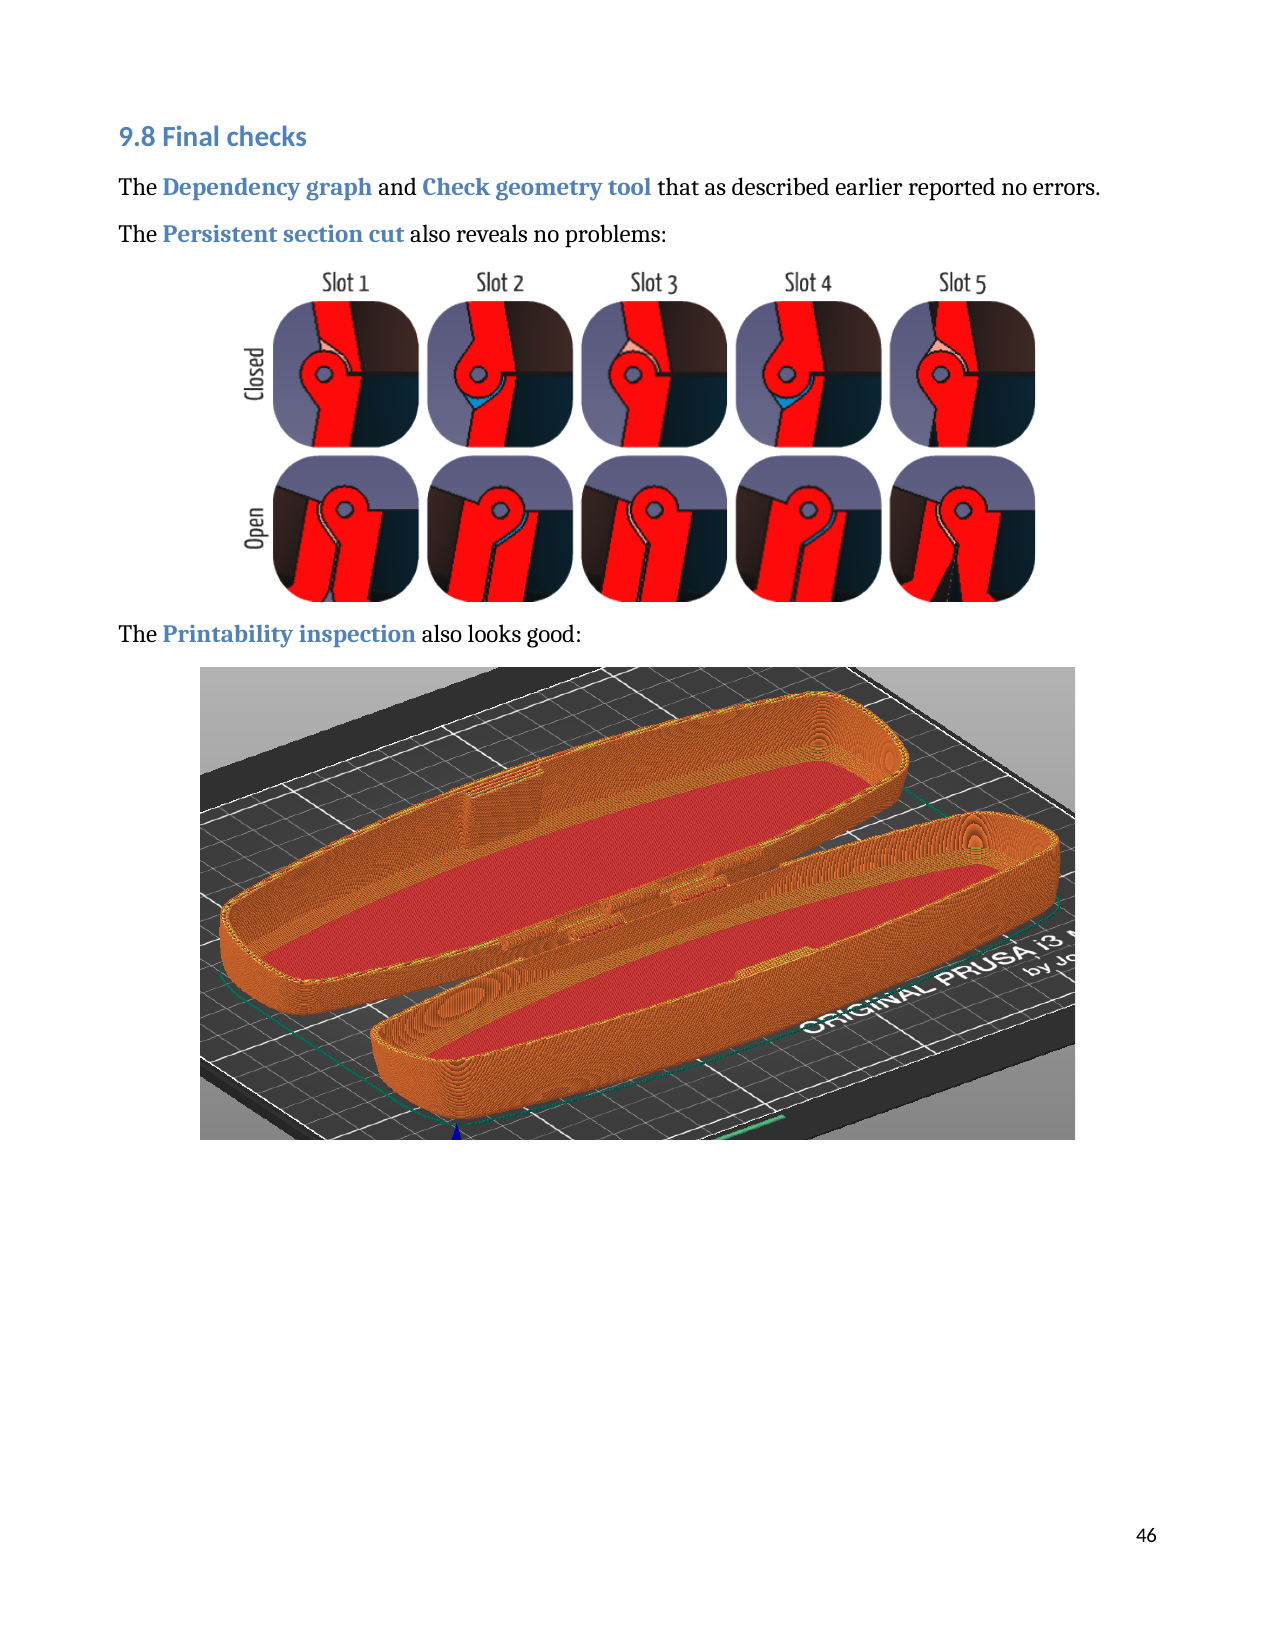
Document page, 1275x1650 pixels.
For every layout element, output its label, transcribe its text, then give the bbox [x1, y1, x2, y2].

text The Dependency graph and Check geometry tool that as described earlier reported no errors. [118, 172, 1157, 201]
picture [240, 267, 1036, 602]
picture [200, 667, 1075, 1140]
subtitle Final checks [118, 118, 1157, 154]
text The Printability inspection also looks good: [118, 620, 1157, 649]
text The Persistent section cut also reveals no problems: [118, 220, 1157, 249]
